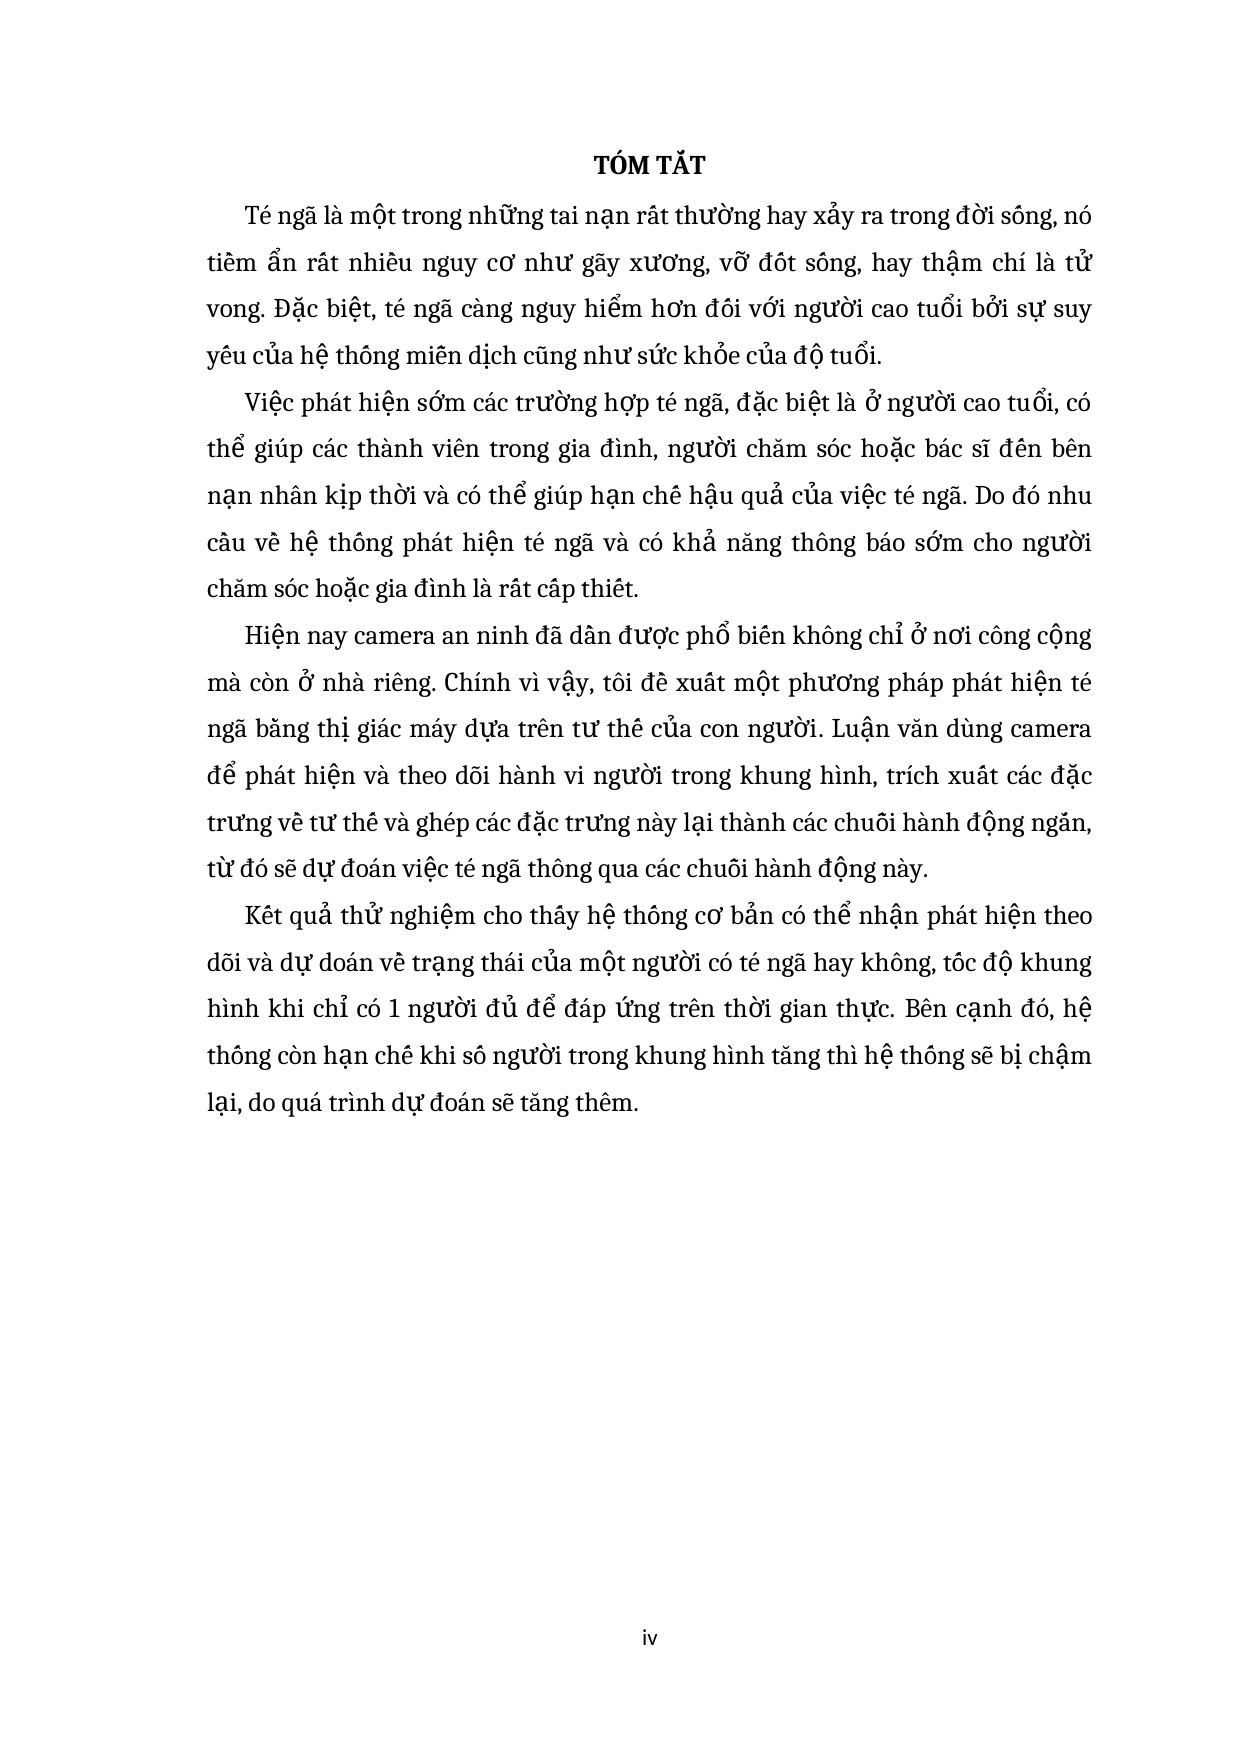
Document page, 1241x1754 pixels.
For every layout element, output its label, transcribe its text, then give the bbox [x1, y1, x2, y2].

text Hiện nay camera an ninh đã dần được phổ biến không chỉ ở nơi công cộng mà còn ở nhà riêng. Chính vì vậy, tôi đề xuất một phương pháp phát hiện té ngã bằng thị giác máy dựa trên tư thế của con người. Luận văn dùng camera để phát hiện và theo dõi hành vi người trong khung hình, trích xuất các đặc trưng về tư thế và ghép các đặc trưng này lại thành các chuỗi hành động ngắn, từ đó sẽ dự đoán việc té ngã thông qua các chuỗi hành động này. [207, 620, 1092, 885]
text Té ngã là một trong những tai nạn rất thường hay xảy ra trong đời sống, nó tiềm ẩn rất nhiều nguy cơ như gãy xương, vỡ đốt sống, hay thậm chí là tử vong. Đặc biệt, té ngã càng nguy hiểm hơn đối với người cao tuổi bởi sự suy yếu của hệ thống miễn dịch cũng như sức khỏe của độ tuổi. [207, 200, 1092, 371]
text TÓM TẮT [207, 150, 1092, 181]
text Việc phát hiện sớm các trường hợp té ngã, đặc biệt là ở người cao tuổi, có thể giúp các thành viên trong gia đình, người chăm sóc hoặc bác sĩ đến bên nạn nhân kịp thời và có thể giúp hạn chế hậu quả của việc té ngã. Do đó nhu cầu về hệ thống phát hiện té ngã và có khả năng thông báo sớm cho người chăm sóc hoặc gia đình là rất cấp thiết. [207, 387, 1092, 605]
text Kết quả thử nghiệm cho thấy hệ thống cơ bản có thể nhận phát hiện theo dõi và dự doán về trạng thái của một người có té ngã hay không, tốc độ khung hình khi chỉ có 1 người đủ để đáp ứng trên thời gian thực. Bên cạnh đó, hệ thống còn hạn chế khi số người trong khung hình tăng thì hệ thống sẽ bị chậm lại, do quá trình dự đoán sẽ tăng thêm. [207, 900, 1092, 1118]
